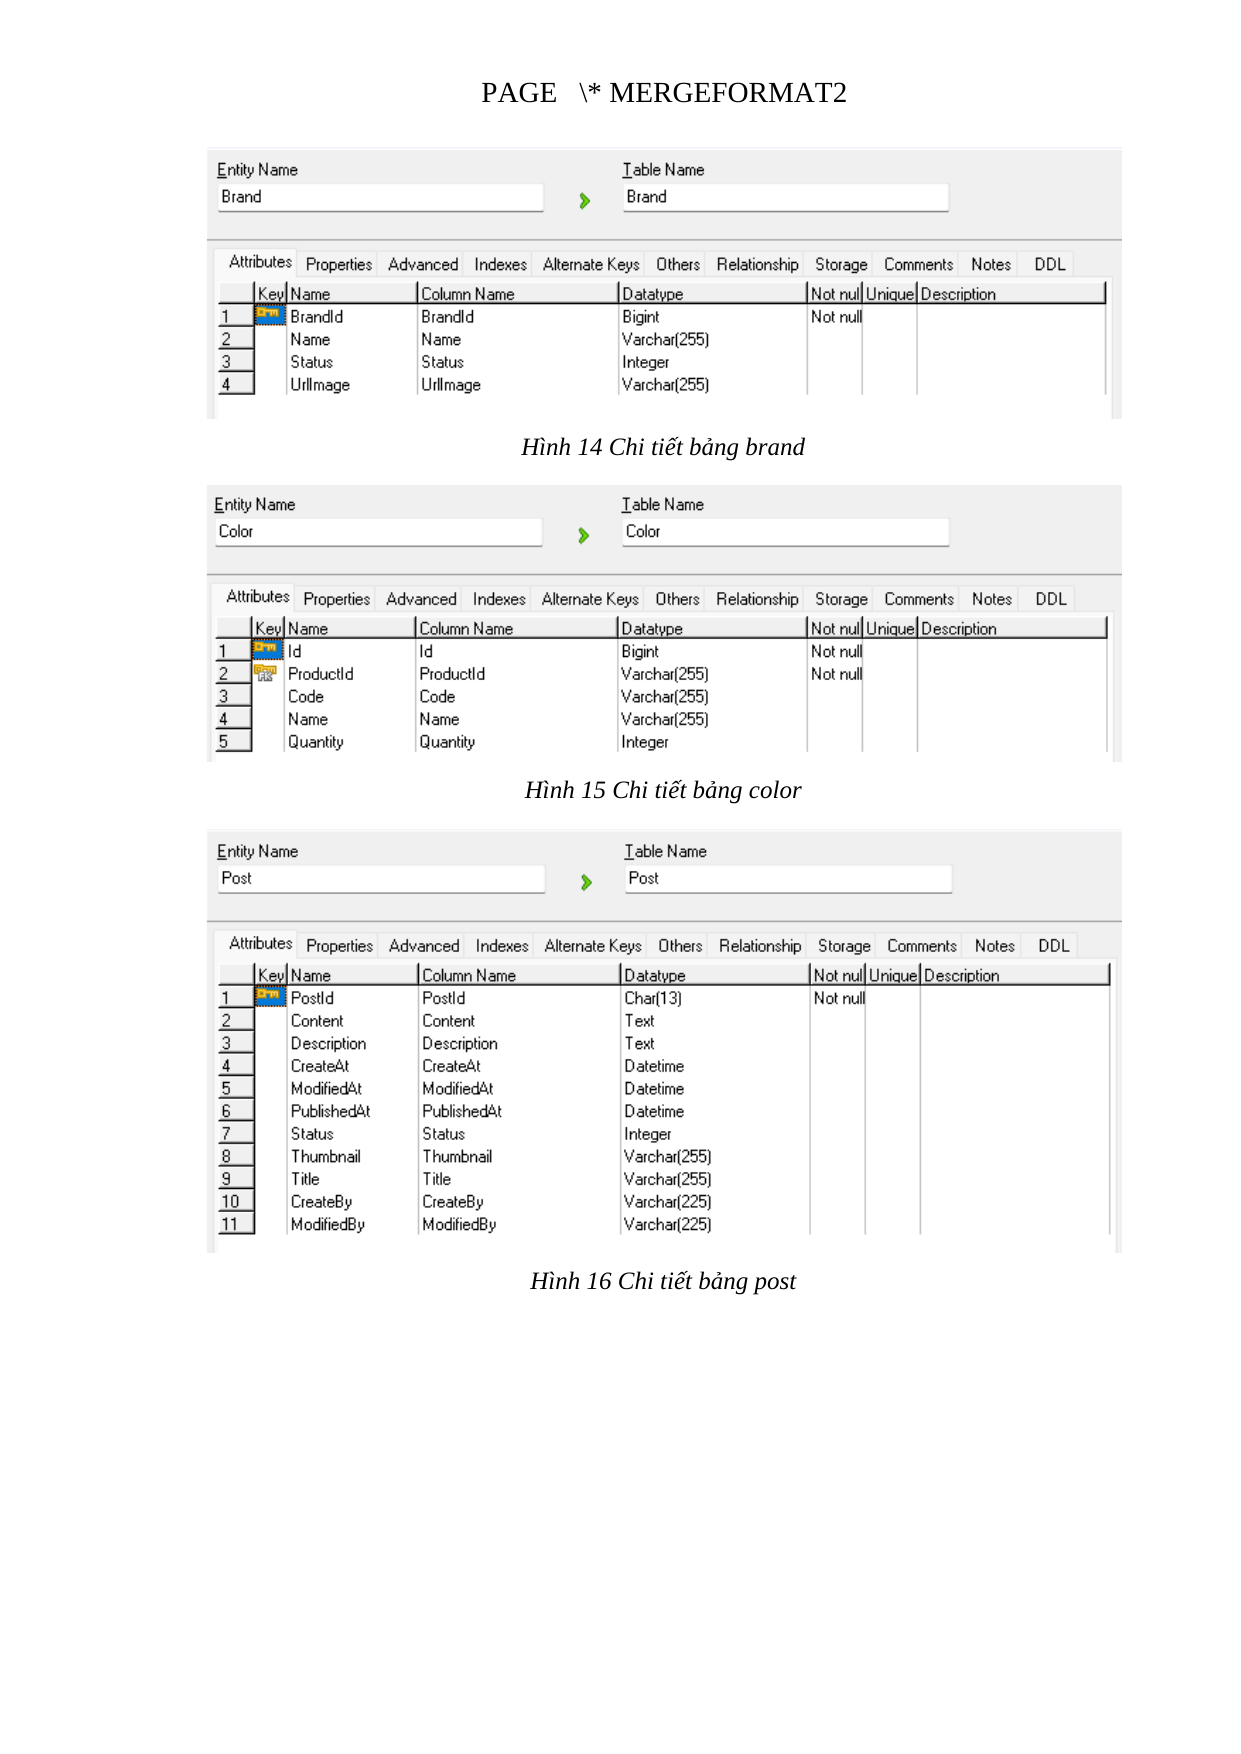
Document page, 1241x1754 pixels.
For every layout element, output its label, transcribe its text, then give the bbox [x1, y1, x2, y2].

picture [206, 829, 1122, 1253]
text Hình 15 Chi tiết bảng color [207, 775, 1122, 804]
text Hình 16 Chi tiết bảng post [207, 1266, 1122, 1295]
picture [206, 485, 1122, 762]
picture [206, 147, 1122, 419]
text Hình 14 Chi tiết bảng brand [207, 432, 1122, 460]
